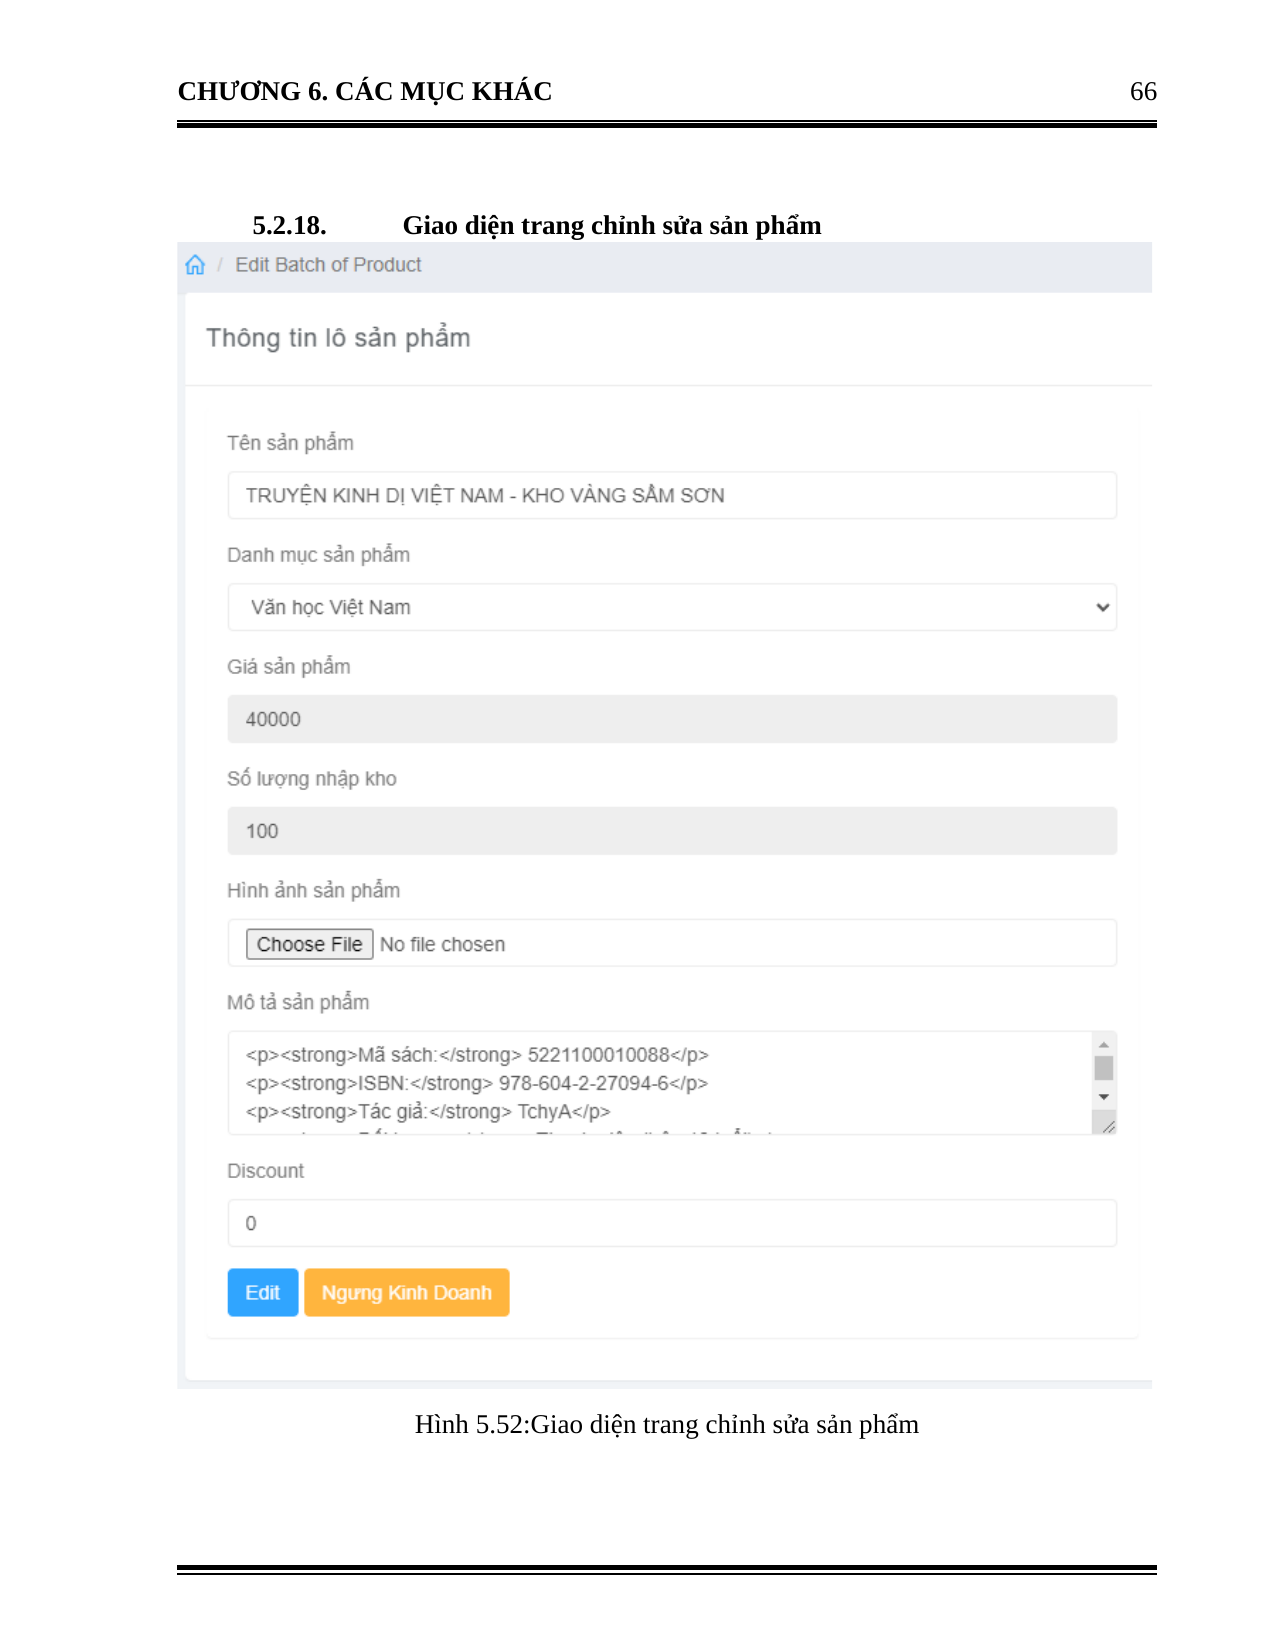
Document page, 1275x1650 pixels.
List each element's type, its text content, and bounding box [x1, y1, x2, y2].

subtitle Giao diện trang chỉnh sửa sản phẩm [252, 209, 1157, 240]
picture [177, 242, 1153, 1389]
